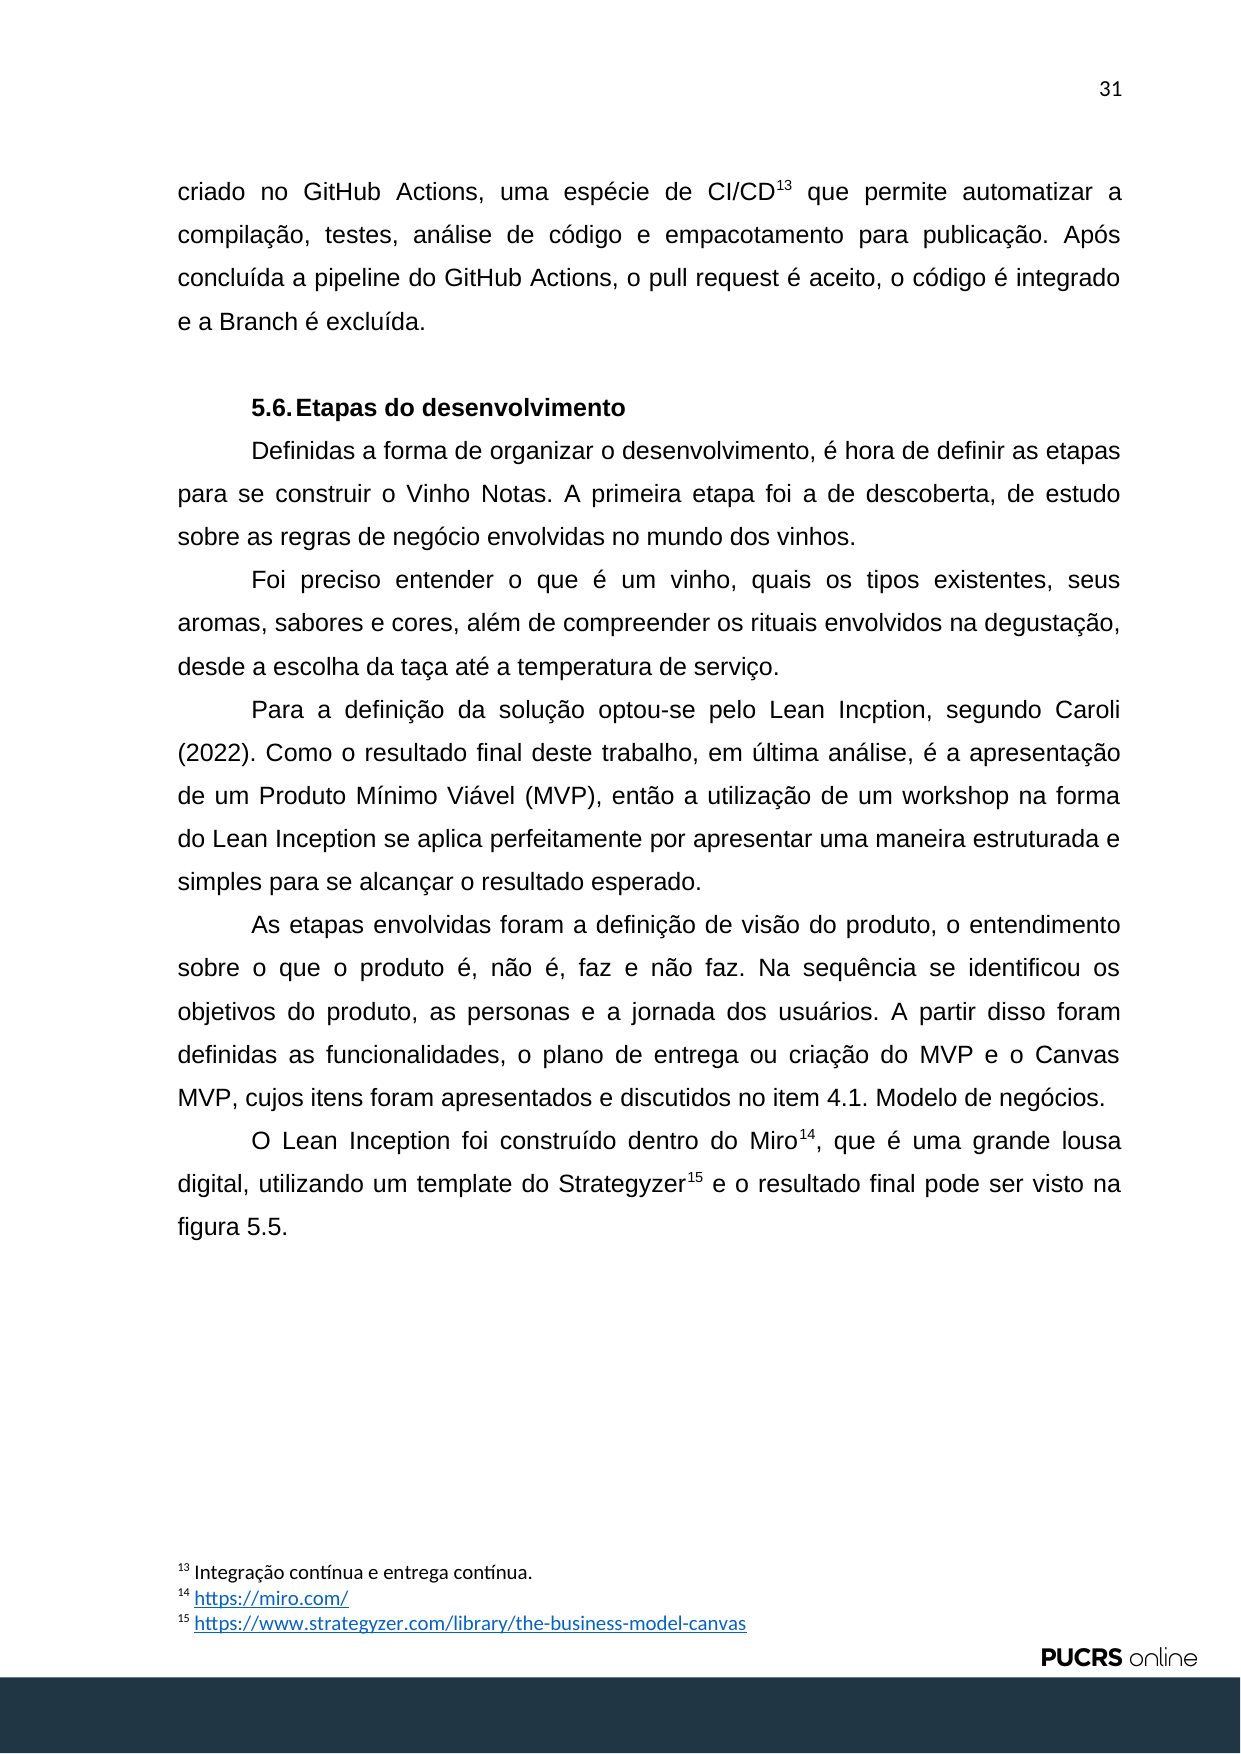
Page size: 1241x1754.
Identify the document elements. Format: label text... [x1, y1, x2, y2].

picture [1040, 1646, 1198, 1668]
subtitle Etapas do desenvolvimento [251, 393, 1122, 422]
text O Lean Inception foi construído dentro do Miro, que é uma grande lousa digital, utilizando um template do Strategyzer e o resultado final pode ser visto na figura 5.5. [177, 1126, 1122, 1241]
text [177, 177, 1122, 335]
text Definidas a forma de organizar o desenvolvimento, é hora de definir as etapas para se construir o Vinho Notas. A primeira etapa foi a de descoberta, de estudo sobre as regras de negócio envolvidas no mundo dos vinhos. [177, 436, 1122, 551]
text Foi preciso entender o que é um vinho, quais os tipos existentes, seus aromas, sabores e cores, além de compreender os rituais envolvidos na degustação, desde a escolha da taça até a temperatura de serviço. [177, 565, 1122, 680]
text As etapas envolvidas foram a definição de visão do produto, o entendimento sobre o que o produto é, não é, faz e não faz. Na sequência se identificou os objetivos do produto, as personas e a jornada dos usuários. A partir disso foram definidas as funcionalidades, o plano de entrega ou criação do MVP e o Canvas MVP, cujos itens foram apresentados e discutidos no item 4.1. Modelo de negócios. [177, 910, 1122, 1112]
text Para a definição da solução optou-se pelo Lean Incption, segundo Caroli (2022). Como o resultado final deste trabalho, em última análise, é a apresentação de um Produto Mínimo Viável (MVP), então a utilização de um workshop na forma do Lean Inception se aplica perfeitamente por apresentar uma maneira estruturada e simples para se alcançar o resultado esperado. [177, 695, 1122, 896]
